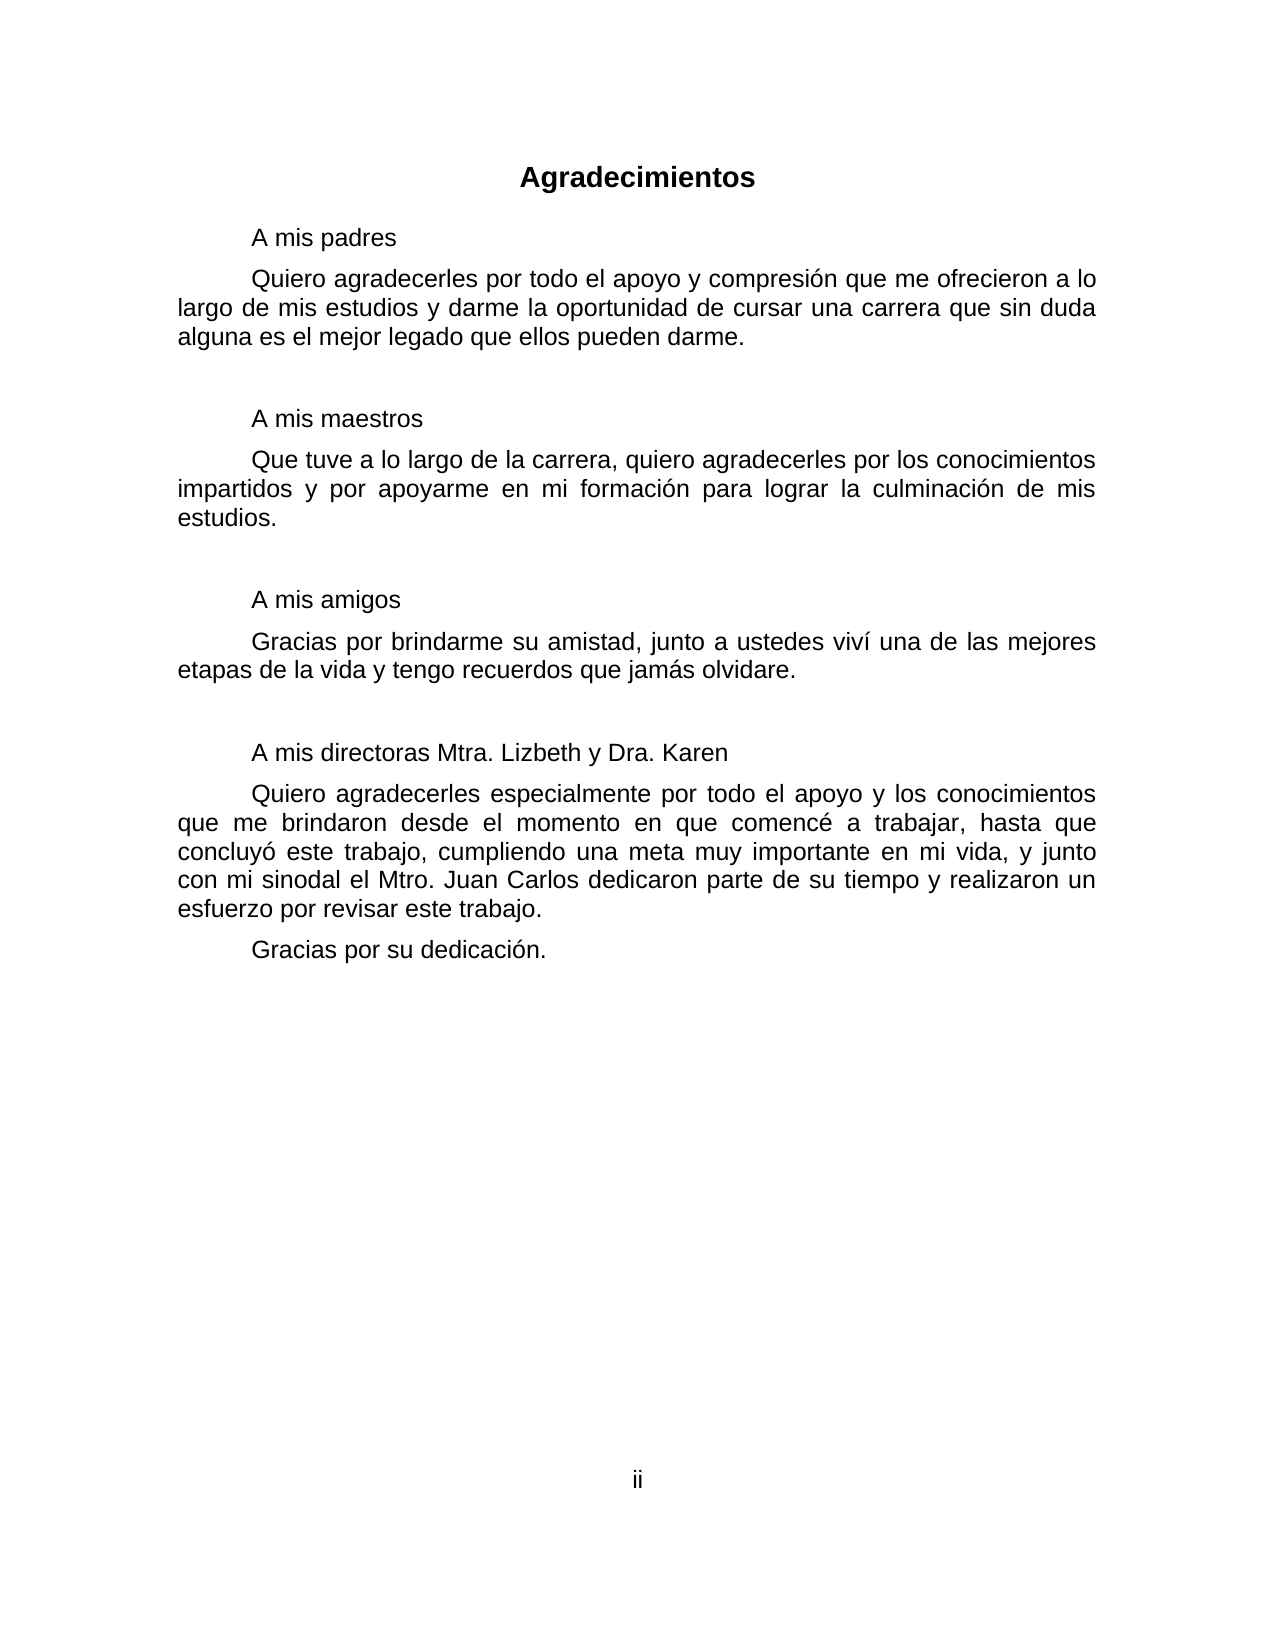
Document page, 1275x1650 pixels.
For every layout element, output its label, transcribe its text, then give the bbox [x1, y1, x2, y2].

text Gracias por su dedicación. [177, 935, 1098, 964]
text Que tuve a lo largo de la carrera, quiero agradecerles por los conocimientos impartidos y por apoyarme en mi formación para lograr la culminación de mis estudios. [177, 445, 1098, 532]
text Quiero agradecerles especialmente por todo el apoyo y los conocimientos que me brindaron desde el momento en que comencé a trabajar, hasta que concluyó este trabajo, cumpliendo una meta muy importante en mi vida, y junto con mi sinodal el Mtro. Juan Carlos dedicaron parte de su tiempo y realizaron un esfuerzo por revisar este trabajo. [177, 779, 1098, 923]
text A mis directoras Mtra. Lizbeth y Dra. Karen [177, 738, 1098, 767]
text Quiero agradecerles por todo el apoyo y compresión que me ofrecieron a lo largo de mis estudios y darme la oportunidad de cursar una carrera que sin duda alguna es el mejor legado que ellos pueden darme. [177, 264, 1098, 350]
text A mis maestros [177, 404, 1098, 433]
text A mis amigos [177, 585, 1098, 614]
text Gracias por brindarme su amistad, junto a ustedes viví una de las mejores etapas de la vida y tengo recuerdos que jamás olvidare. [177, 627, 1098, 684]
text A mis padres [177, 223, 1098, 252]
title Agradecimientos [177, 160, 1098, 194]
